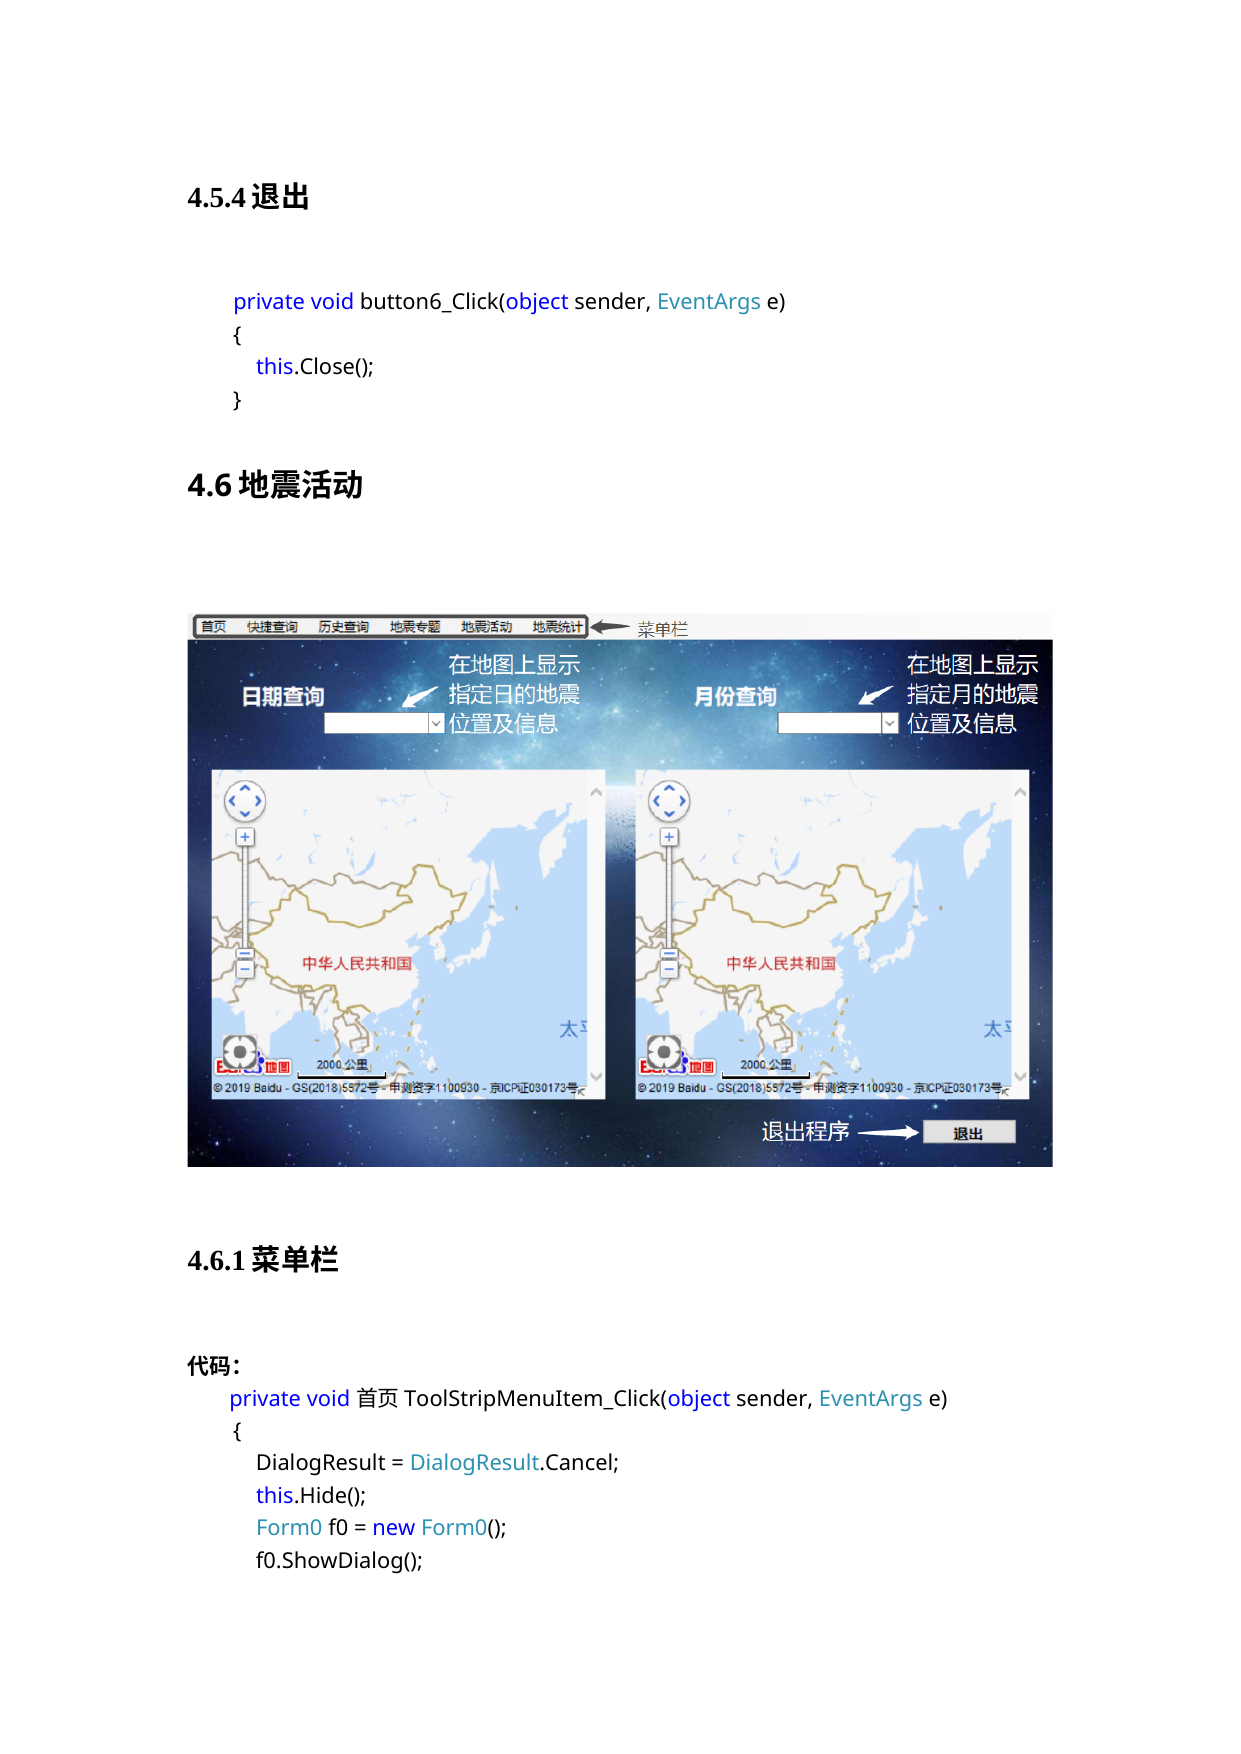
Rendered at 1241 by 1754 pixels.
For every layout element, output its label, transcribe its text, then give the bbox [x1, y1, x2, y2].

text private void 首页ToolStripMenuItem_Click(object sender, EventArgs e) [187, 1381, 356, 1413]
text f0.ShowDialog(); [187, 1543, 1053, 1576]
text { [187, 317, 1053, 350]
text private void 首页ToolStripMenuItem_Click(object sender, EventArgs e) [404, 1381, 1053, 1413]
text 代码： [187, 1348, 1053, 1381]
text DialogResult = DialogResult.Cancel; [187, 1446, 1053, 1478]
text } [187, 382, 1053, 415]
text this.Hide(); [187, 1478, 1053, 1511]
text private void button6_Click(object sender, EventArgs e) [187, 285, 1053, 317]
picture [187, 613, 1053, 1167]
subtitle 4.6地震活动 [187, 450, 1053, 515]
subtitle 4.6.1菜单栏 [187, 1225, 1053, 1290]
subtitle 4.5.4退出 [187, 162, 1053, 227]
text Form0 f0 = new Form0(); [187, 1511, 1053, 1543]
text this.Close(); [187, 350, 1053, 382]
text { [187, 1413, 1053, 1446]
